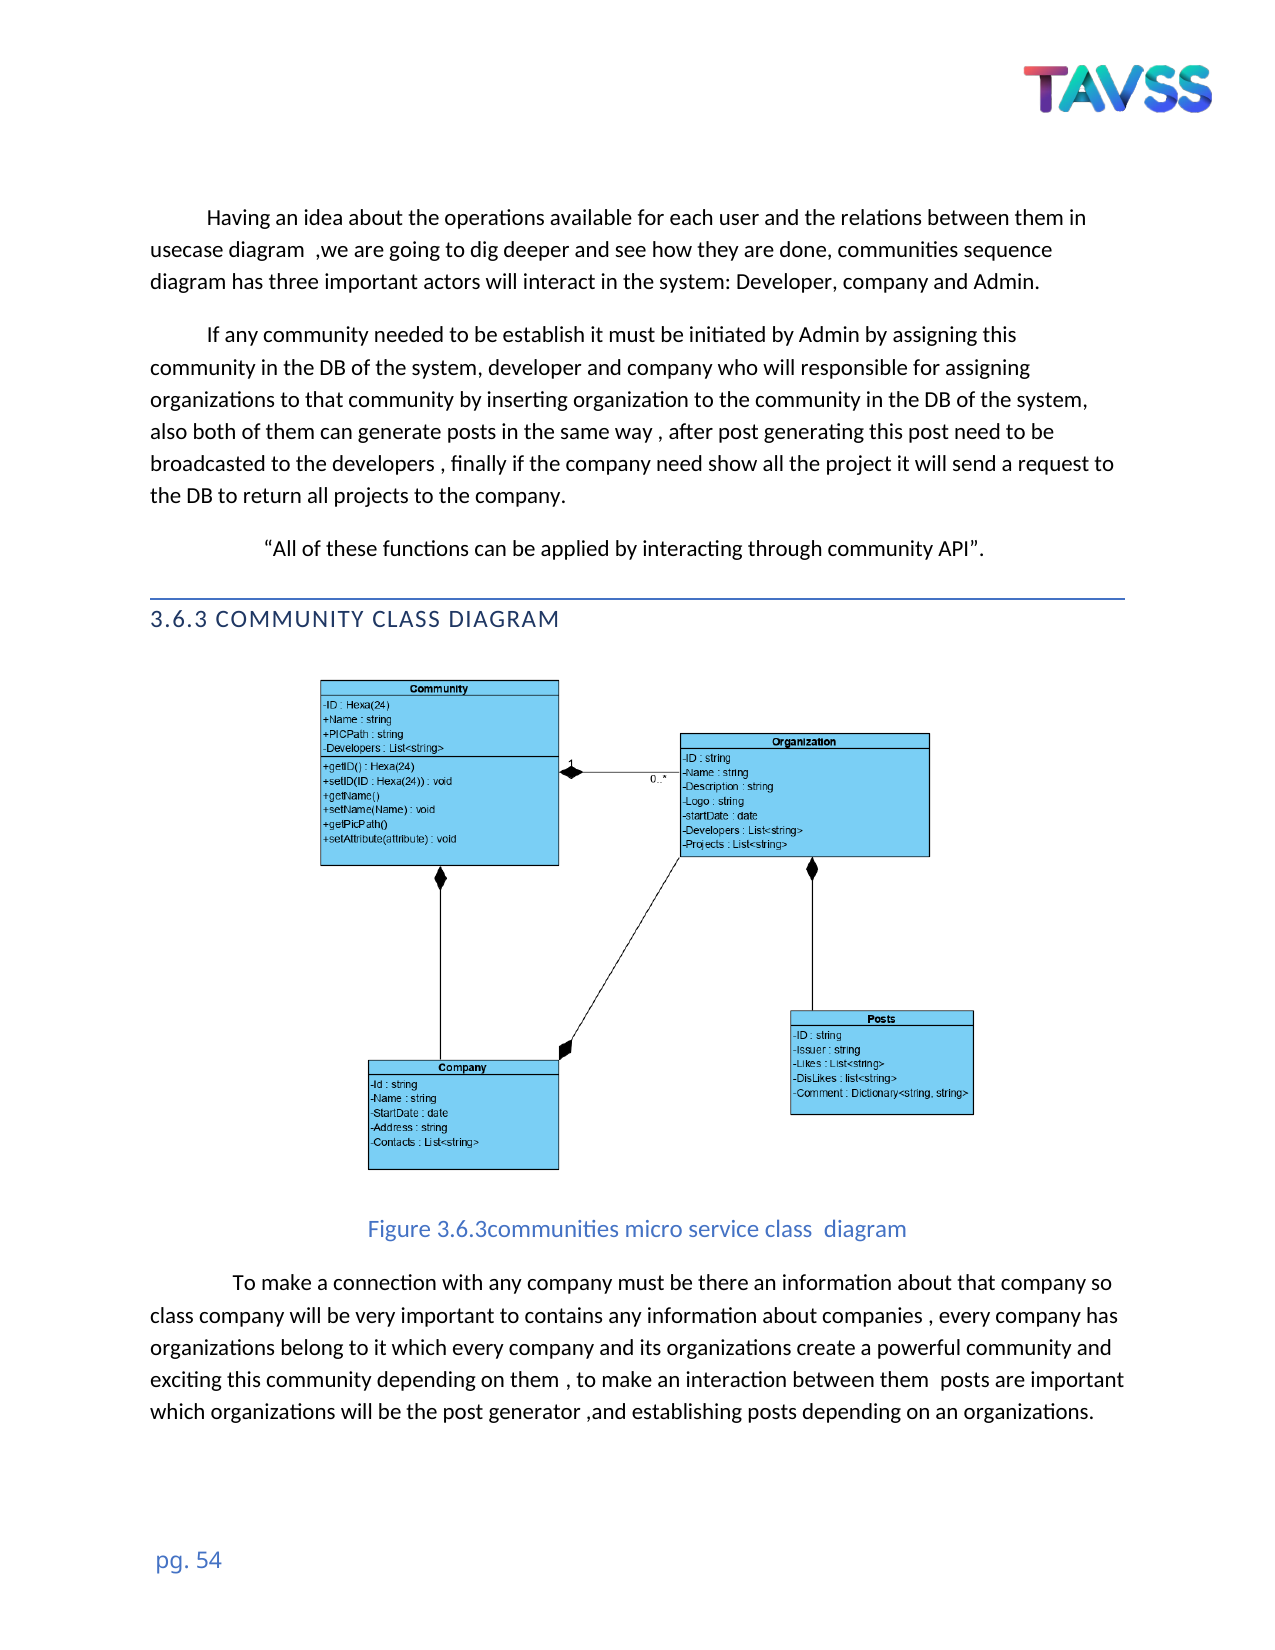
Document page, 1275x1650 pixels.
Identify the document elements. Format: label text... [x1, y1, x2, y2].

text If any community needed to be establish it must be initiated by Admin by assigning this community in the DB of the system, developer and company who will responsible for assigning organizations to that community by inserting organization to the community in the DB of the system, also both of them can generate posts in the same way , after post generating this post need to be broadcasted to the developers , finally if the company need show all the project it will send a request to the DB to return all projects to the company. [150, 320, 1125, 509]
text To make a connection with any company must be there an information about that company so class company will be very important to contains any information about companies , every company has organizations belong to it which every company and its organizations create a powerful community and exciting this community depending on them , to make an interaction between them posts are important which organizations will be the post generator ,and establishing posts depending on an organizations. [150, 1268, 1125, 1425]
text “All of these functions can be applied by interacting through community API”. [150, 534, 1125, 562]
picture [253, 652, 1022, 1184]
text Having an idea about the operations available for each user and the relations between them in usecase diagram ,we are going to dig deeper and see how they are done, communities sequence diagram has three important actors will interact in the system: Developer, company and Admin. [150, 203, 1125, 295]
text Figure 3.6.3communities micro service class diagram [262, 1184, 1012, 1243]
subtitle 3.6.3 community Class Diagram [150, 600, 1125, 634]
picture [1002, 41, 1236, 135]
